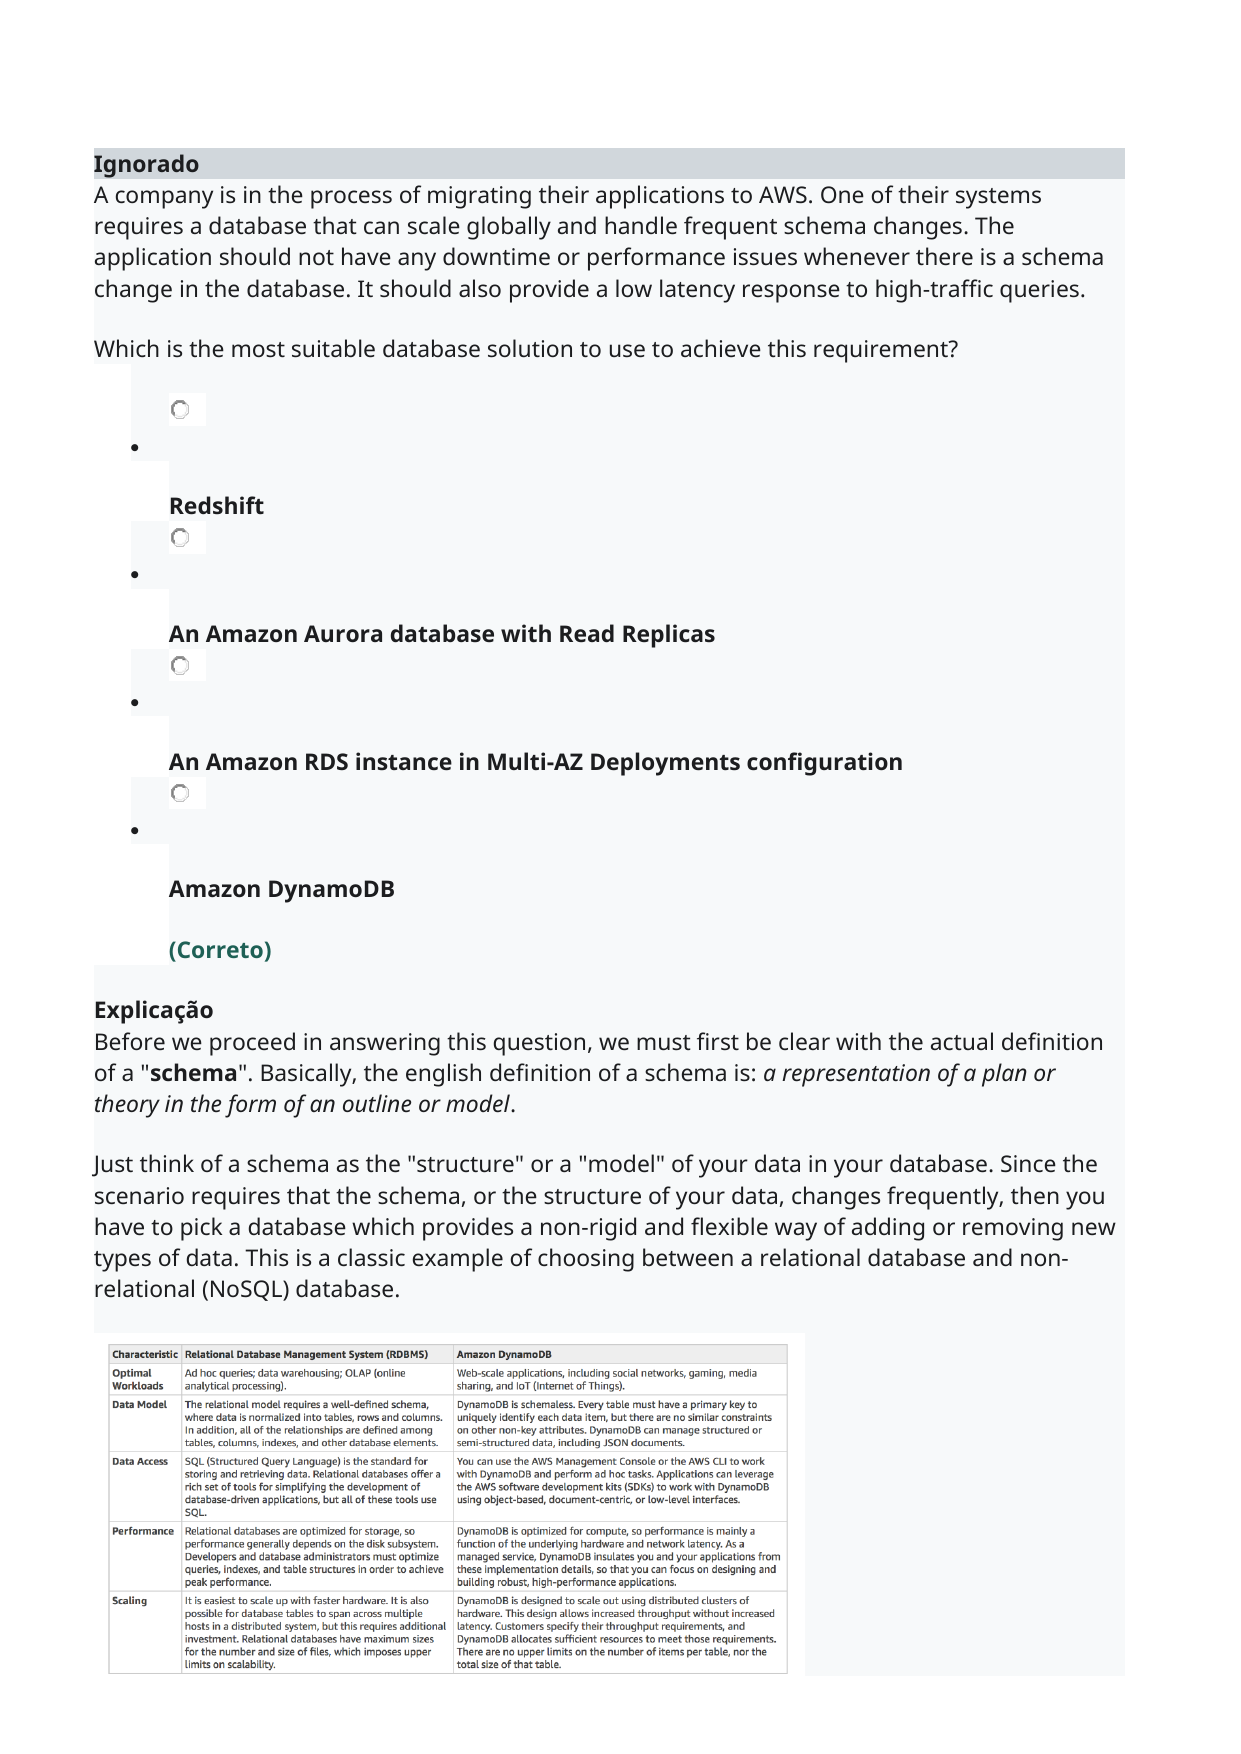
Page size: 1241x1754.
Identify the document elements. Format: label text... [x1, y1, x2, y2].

text Which is the most suitable database solution to use to achieve this requirement? [94, 333, 1125, 364]
text (Correto) [169, 934, 1125, 965]
text An Amazon Aurora database with Read Replicas [169, 618, 1125, 649]
text Ignorado [94, 148, 1125, 179]
text A company is in the process of migrating their applications to AWS. One of their systems requires a database that can scale globally and handle frequent schema changes. The application should not have any downtime or performance issues whenever there is a schema change in the database. It should also provide a low latency response to high-traffic queries. [94, 179, 1125, 304]
text An Amazon RDS instance in Multi-AZ Deployments configuration [169, 746, 1125, 777]
picture [93, 1333, 806, 1677]
text Explicação [94, 994, 1125, 1026]
text Before we proceed in answering this question, we must first be clear with the actual definition of a "schema". Basically, the english definition of a schema is: a representation of a plan or theory in the form of an outline or model. [94, 1026, 1125, 1119]
text Redshift [169, 490, 1125, 521]
text Just think of a schema as the "structure" or a "model" of your data in your database. Since the scenario requires that the schema, or the structure of your data, changes frequently, then you have to pick a database which provides a non-rigid and flexible way of adding or removing new types of data. This is a classic example of choosing between a relational database and non-relational (NoSQL) database. [94, 1148, 1125, 1305]
text Amazon DynamoDB [169, 873, 1125, 905]
